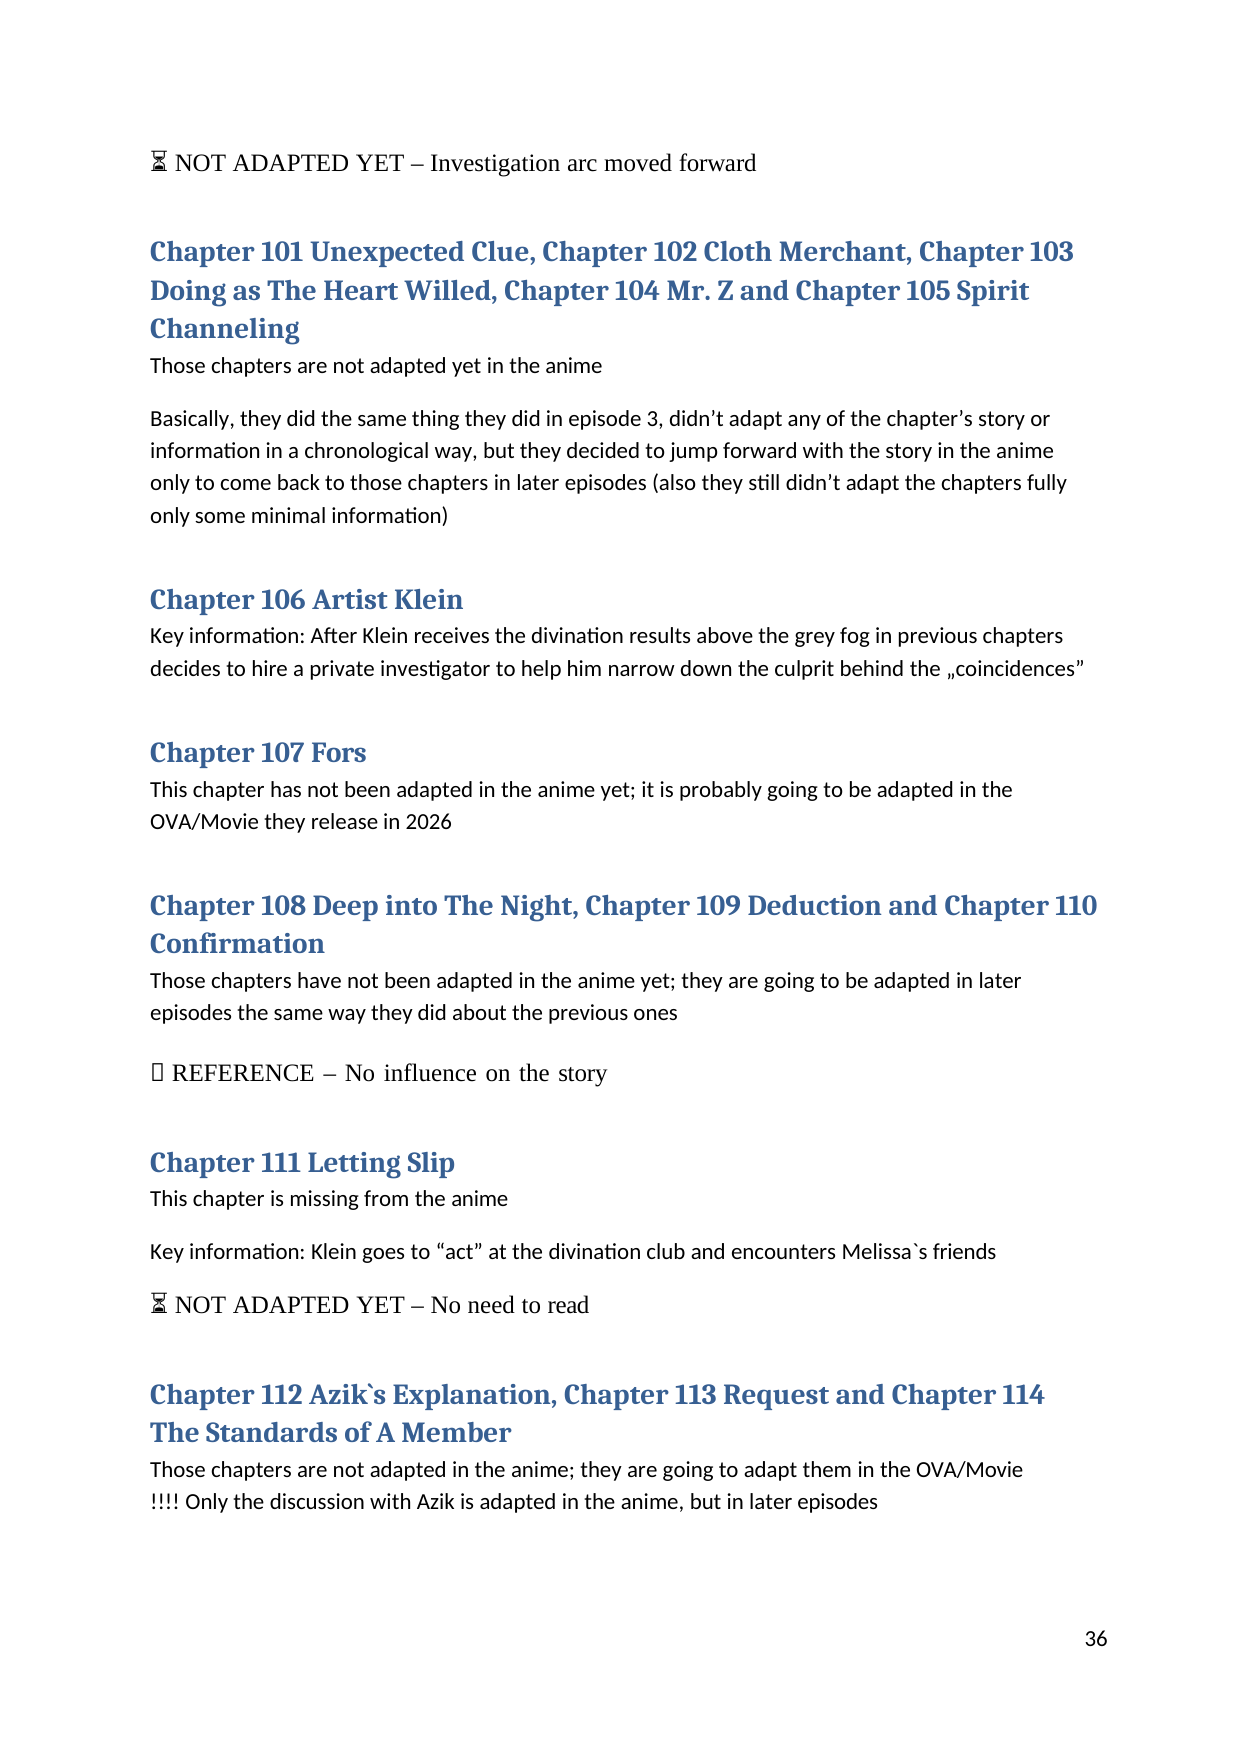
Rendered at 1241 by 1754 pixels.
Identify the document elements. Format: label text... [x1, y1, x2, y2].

text Key information: After Klein receives the divination results above the grey fog in previous chapters decides to hire a private investigator to help him narrow down the culprit behind the „coincidences” [150, 622, 1107, 682]
text Basically, they did the same thing they did in episode 3, didn’t adapt any of the chapter’s story or information in a chronological way, but they decided to jump forward with the story in the anime only to come back to those chapters in later episodes (also they still didn’t adapt the chapters fully only some minimal information) [150, 404, 1078, 529]
subtitle Chapter 108 Deep into The Night, Chapter 109 Deduction and Chapter 110 Confirmation [150, 889, 1107, 961]
text Those chapters are not adapted in the anime; they are going to adapt them in the OVA/Movie [150, 1455, 1107, 1483]
text This chapter is missing from the anime [150, 1184, 1107, 1212]
subtitle Chapter 107 Fors [150, 736, 1107, 769]
text 🔁 REFERENCE – No influence on the story [150, 1054, 1107, 1089]
text Those chapters are not adapted yet in the anime [150, 351, 1107, 379]
subtitle Chapter 111 Letting Slip [150, 1146, 1107, 1179]
text This chapter has not been adapted in the anime yet; it is probably going to be adapted in the OVA/Movie they release in 2026 [150, 775, 1031, 835]
subtitle Chapter 101 Unexpected Clue, Chapter 102 Cloth Merchant, Chapter 103 Doing as The Heart Willed, Chapter 104 Mr. Z and Chapter 105 Spirit Channeling [150, 236, 1078, 346]
text Those chapters have not been adapted in the anime yet; they are going to be adapted in later episodes the same way they did about the previous ones [150, 966, 1031, 1026]
text Key information: Klein goes to “act” at the divination club and encounters Melissa`s friends [150, 1237, 1107, 1265]
text ⏳ NOT ADAPTED YET – No need to read [150, 1287, 1107, 1321]
subtitle Chapter 112 Azik`s Explanation, Chapter 113 Request and Chapter 114 The Standards of A Member [150, 1378, 1078, 1450]
text ⏳ NOT ADAPTED YET – Investigation arc moved forward [150, 144, 1107, 178]
subtitle Chapter 106 Artist Klein [150, 583, 1107, 616]
text !!!! Only the discussion with Azik is adapted in the anime, but in later episodes [150, 1487, 1107, 1515]
